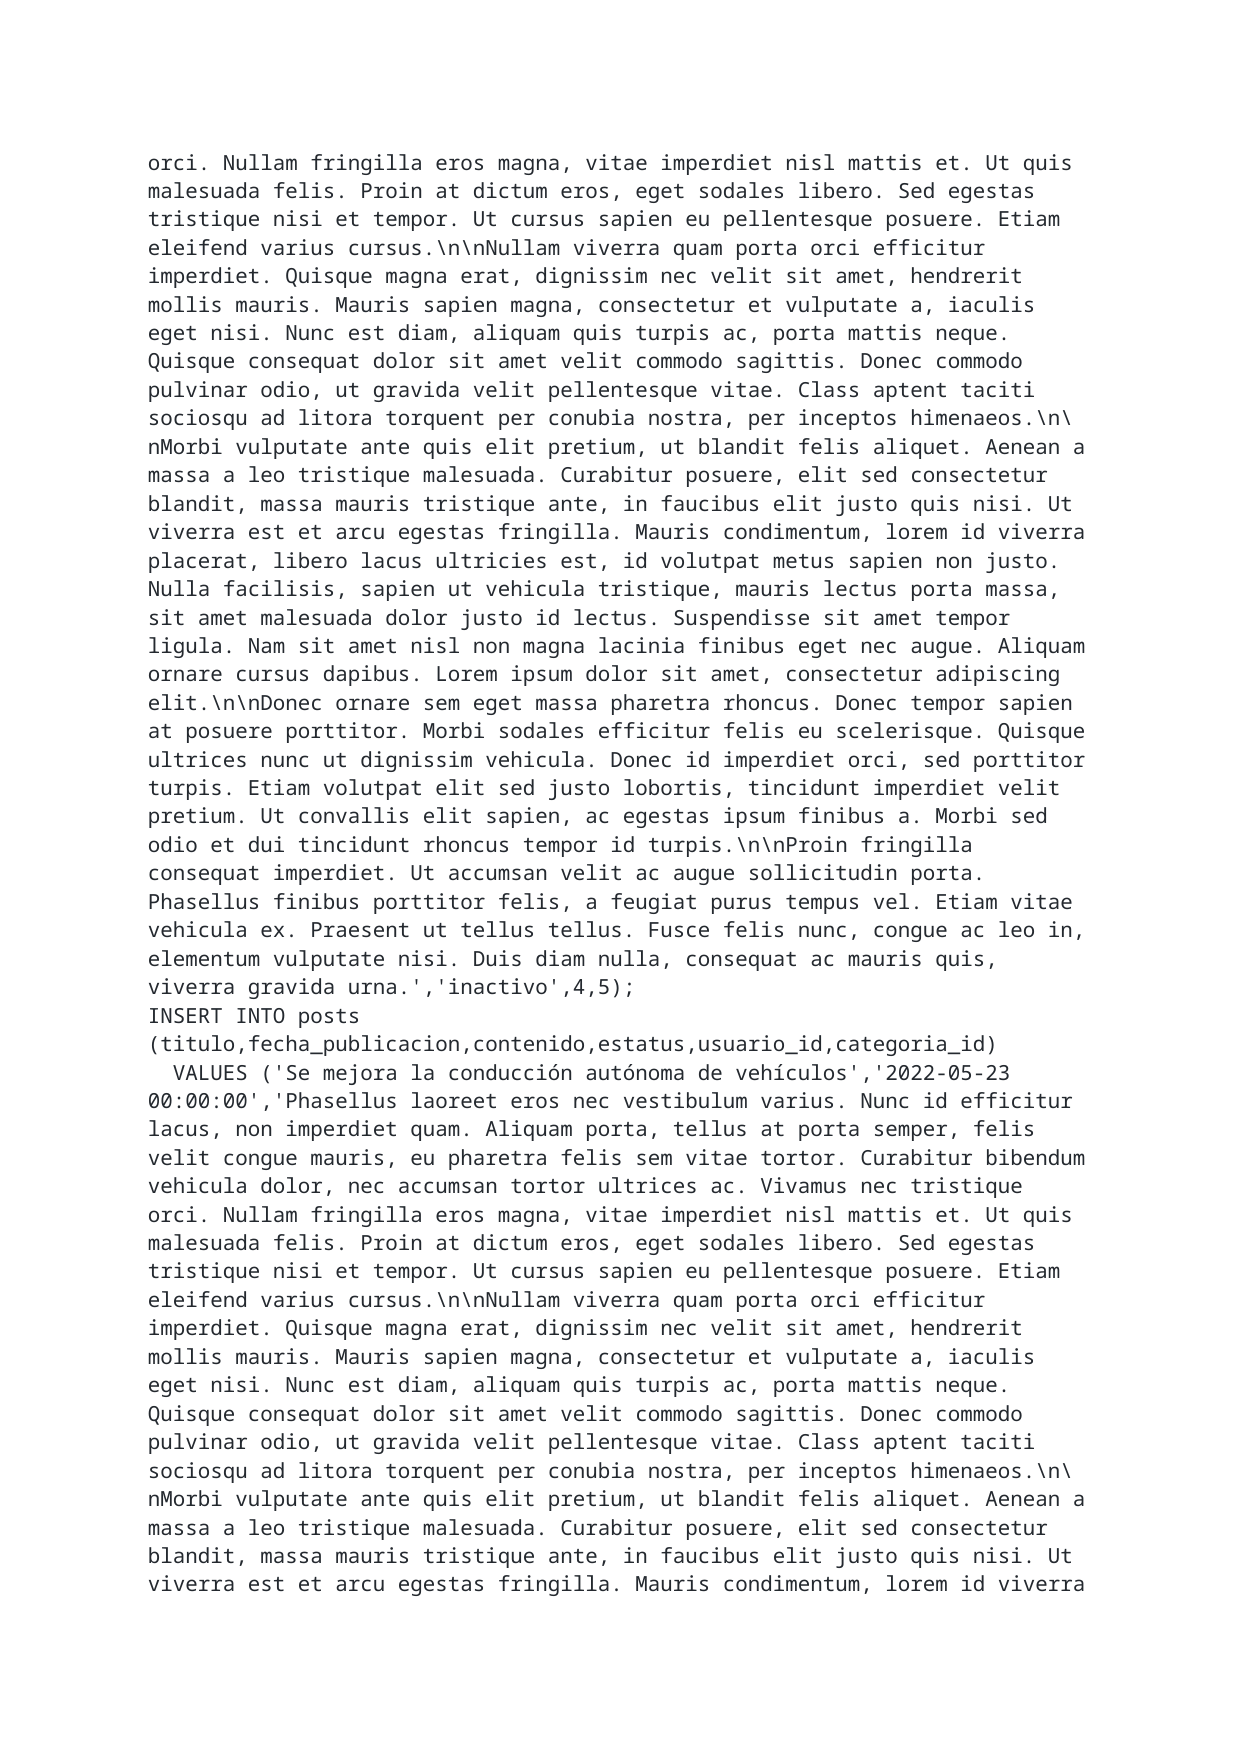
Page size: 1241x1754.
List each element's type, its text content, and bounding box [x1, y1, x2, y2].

text INSERT INTO posts (titulo,fecha_publicacion,contenido,estatus,usuario_id,categoria_id) [148, 1001, 1093, 1058]
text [148, 1058, 1093, 1598]
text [148, 148, 1093, 1001]
